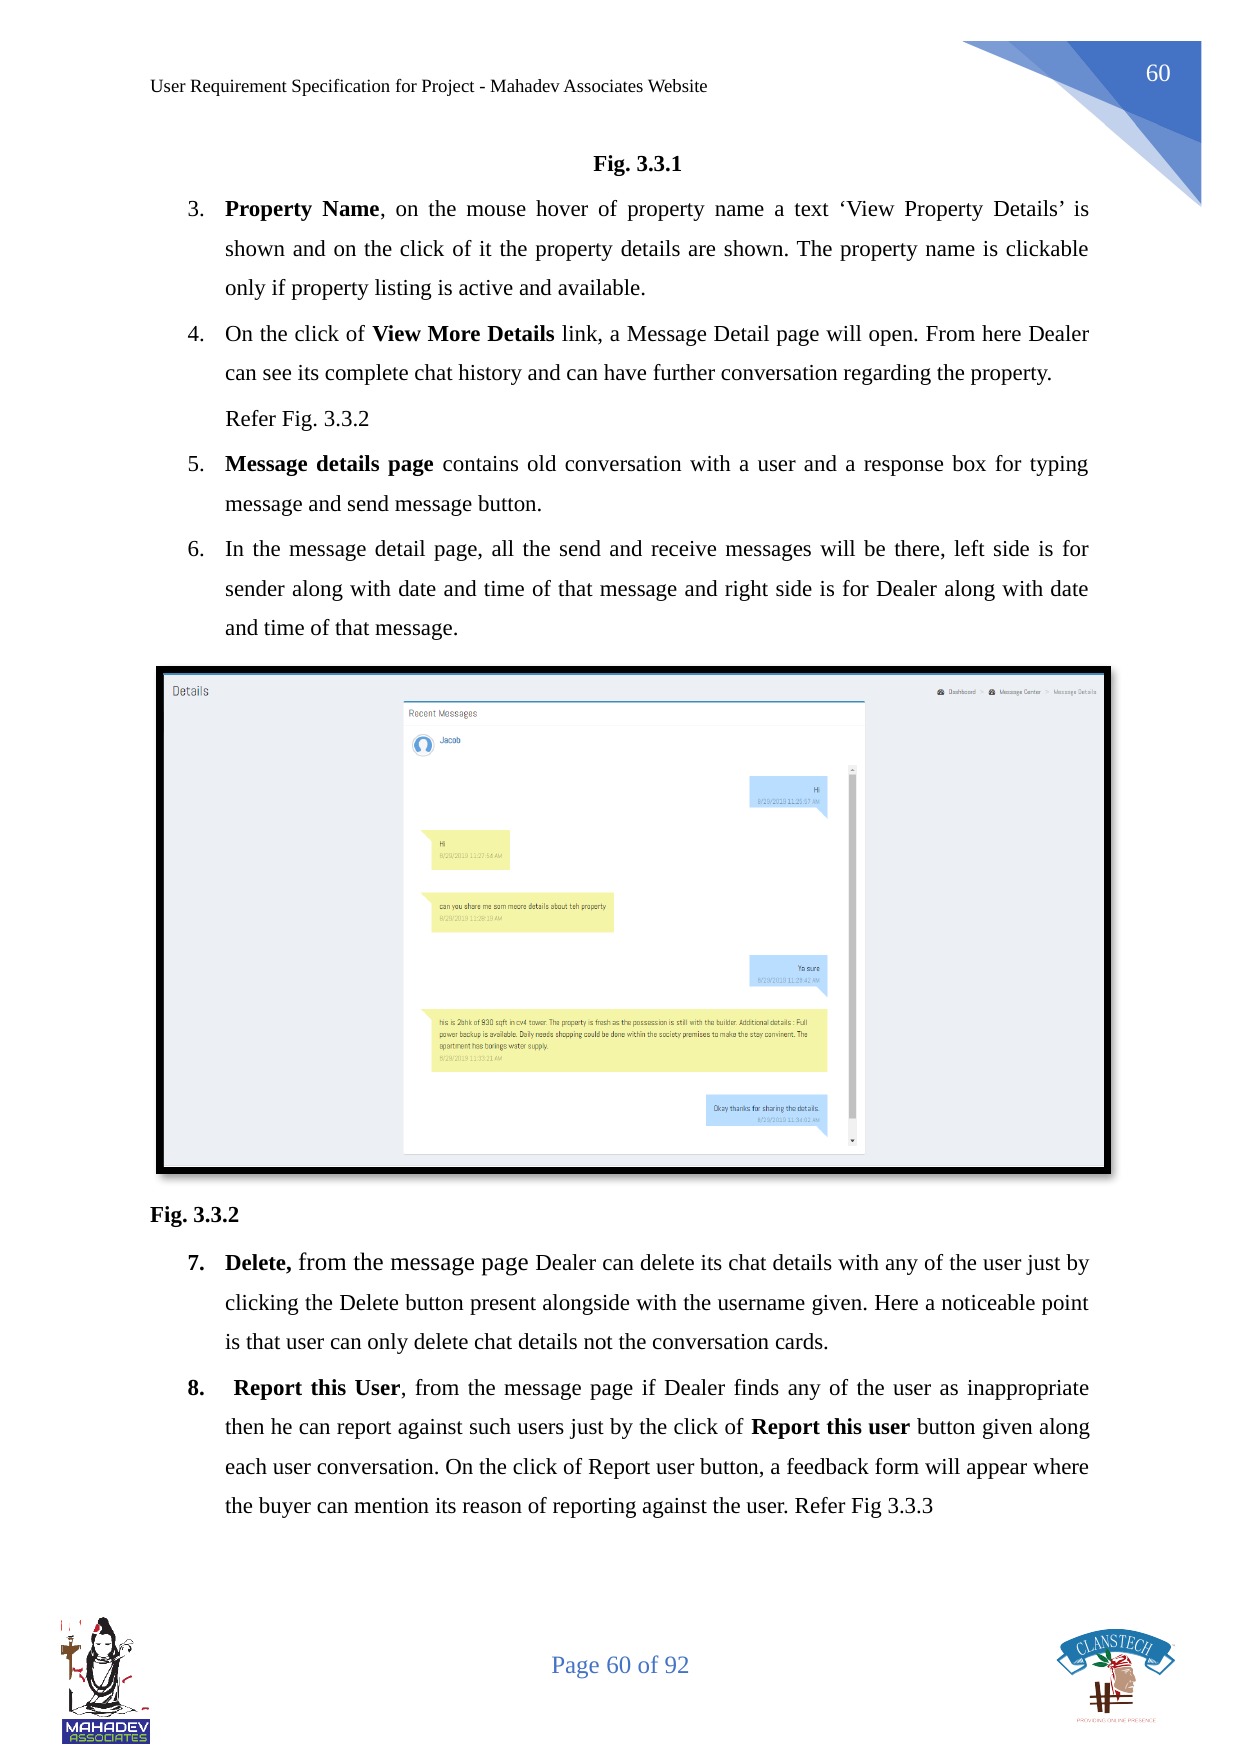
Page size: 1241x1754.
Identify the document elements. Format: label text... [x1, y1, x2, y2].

list In the message detail page, all the send and receive messages will be there, left side is for sender along with date and time of that message and right side is for Dealer along with date and time of that message. [187, 536, 1090, 641]
list Delete, from the message page Dealer can delete its chat details with any of the user just by clicking the Delete button present alongside with the username given. Here a noticeable point is that user can only delete chat details not the conversation cards. [187, 1247, 1090, 1354]
list Property Name, on the mouse hover of property name a text ‘View Property Details’ is shown and on the click of it the property details are shown. The property name is clickable only if property listing is active and available. [187, 196, 1090, 301]
picture [163, 673, 1104, 1167]
list Message details page contains old conversation with a user and a response box for typing message and send message button. [187, 451, 1090, 516]
picture [1056, 1629, 1175, 1724]
list On the click of View More Details link, a Message Detail page will open. From here Dealer can see its complete chat history and can have further conversation regarding the property. [187, 320, 1090, 386]
picture [60, 1601, 150, 1744]
text Refer Fig. 3.3.2 [202, 405, 1090, 431]
list Report this User, from the message page if Dealer finds any of the user as inappropriate then he can report against such users just by the click of Report this user button given along each user conversation. On the click of Report user button, a feedback form will appear where the buyer can mention its reason of reporting against the user. Refer Fig 3.3.3 [187, 1374, 1090, 1518]
picture [962, 41, 1202, 207]
text Fig. 3.3.1 [593, 150, 1090, 176]
